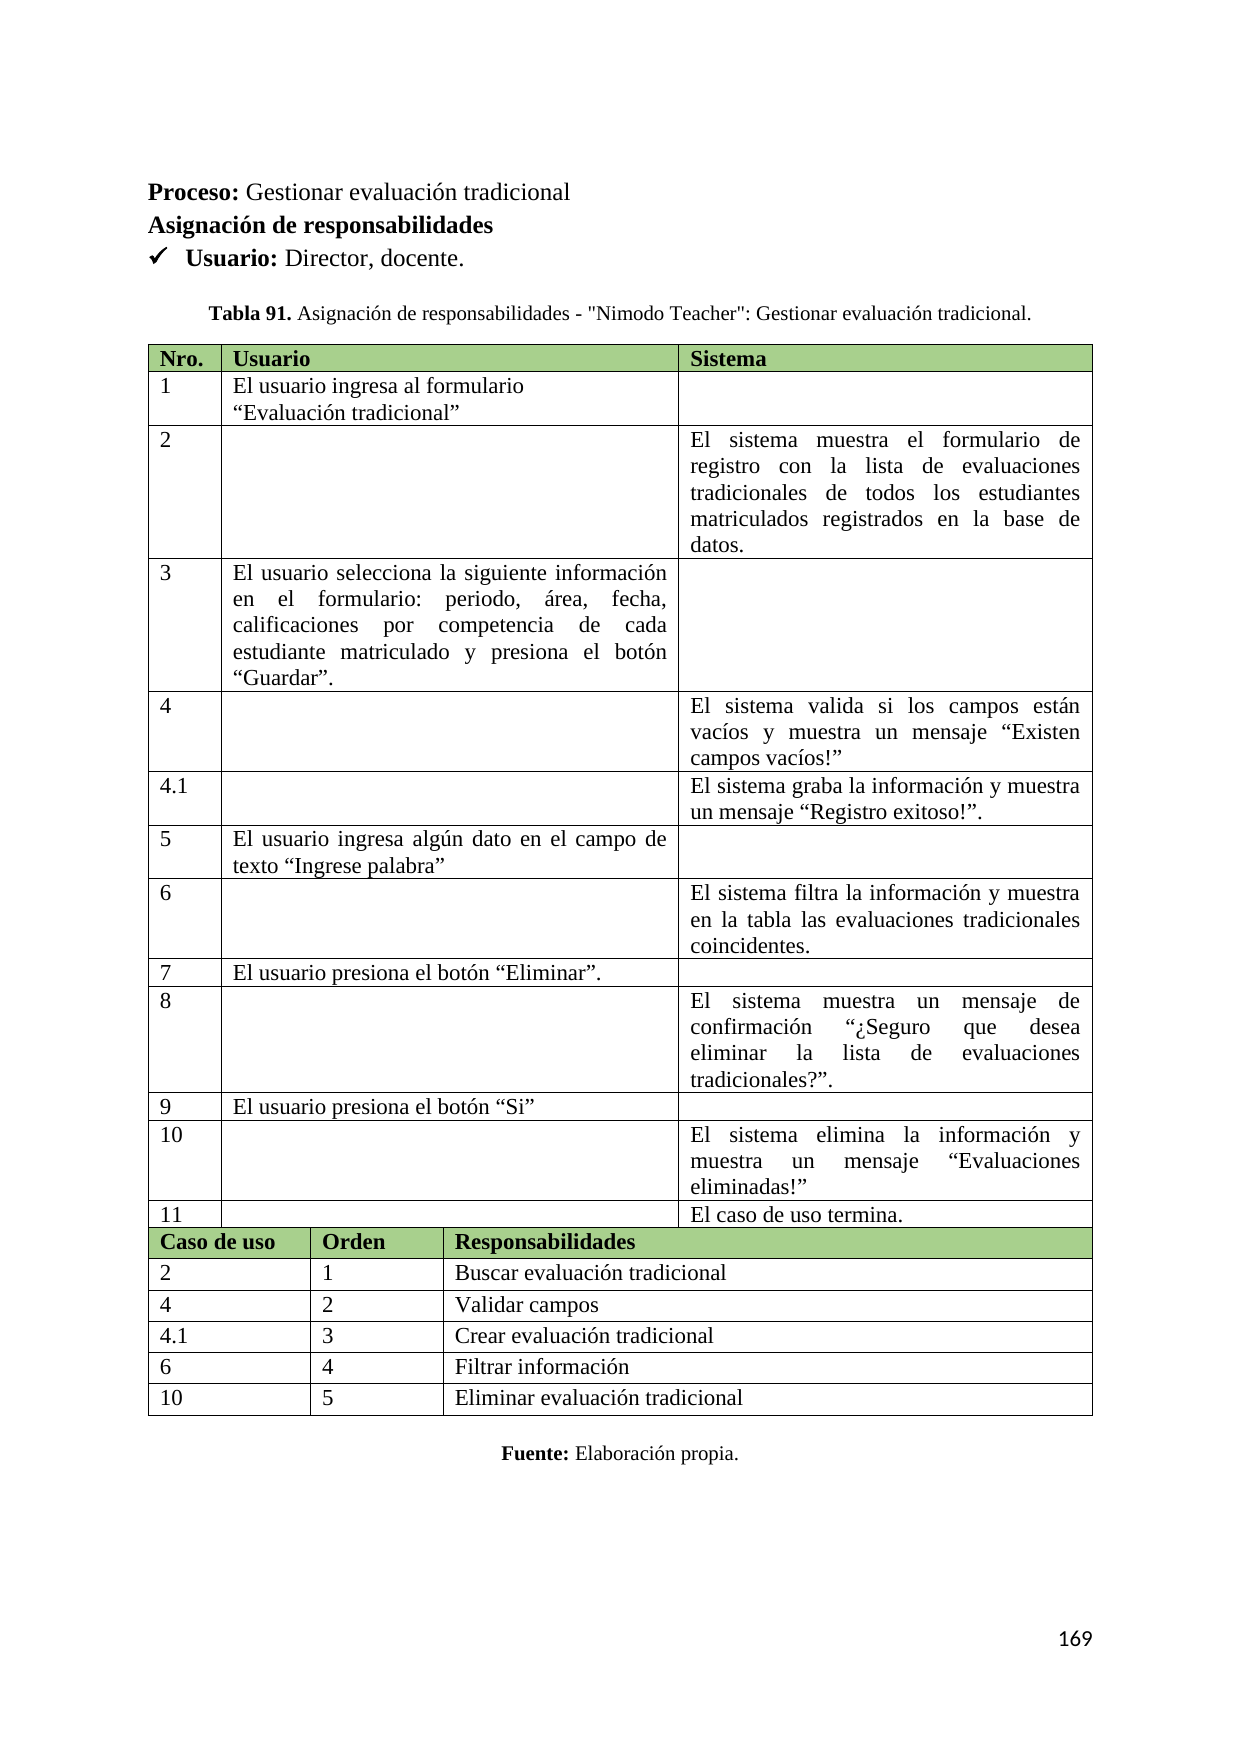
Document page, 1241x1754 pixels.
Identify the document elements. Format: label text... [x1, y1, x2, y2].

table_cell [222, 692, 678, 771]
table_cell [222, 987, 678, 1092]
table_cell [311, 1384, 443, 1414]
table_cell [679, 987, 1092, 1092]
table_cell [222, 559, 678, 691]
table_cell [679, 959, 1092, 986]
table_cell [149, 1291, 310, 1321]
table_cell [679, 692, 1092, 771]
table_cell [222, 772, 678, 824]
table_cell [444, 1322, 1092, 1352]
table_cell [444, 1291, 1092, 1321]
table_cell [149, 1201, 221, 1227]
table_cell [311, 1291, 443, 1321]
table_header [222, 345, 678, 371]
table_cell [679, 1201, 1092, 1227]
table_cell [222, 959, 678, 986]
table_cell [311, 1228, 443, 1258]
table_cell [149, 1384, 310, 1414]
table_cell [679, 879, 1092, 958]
text Tabla 91. Asignación de responsabilidades - "Nimodo Teacher": Gestionar evaluación tradicional. [148, 301, 1092, 325]
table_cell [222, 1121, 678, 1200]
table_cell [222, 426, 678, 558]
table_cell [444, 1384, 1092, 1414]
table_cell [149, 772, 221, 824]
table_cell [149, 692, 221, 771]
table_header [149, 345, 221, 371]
list Usuario: Director, docente. [148, 243, 1092, 272]
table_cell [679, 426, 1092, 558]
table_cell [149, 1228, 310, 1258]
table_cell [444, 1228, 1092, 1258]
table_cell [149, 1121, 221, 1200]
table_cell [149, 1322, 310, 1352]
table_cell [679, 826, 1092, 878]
text Fuente: Elaboración propia. [148, 1441, 1092, 1465]
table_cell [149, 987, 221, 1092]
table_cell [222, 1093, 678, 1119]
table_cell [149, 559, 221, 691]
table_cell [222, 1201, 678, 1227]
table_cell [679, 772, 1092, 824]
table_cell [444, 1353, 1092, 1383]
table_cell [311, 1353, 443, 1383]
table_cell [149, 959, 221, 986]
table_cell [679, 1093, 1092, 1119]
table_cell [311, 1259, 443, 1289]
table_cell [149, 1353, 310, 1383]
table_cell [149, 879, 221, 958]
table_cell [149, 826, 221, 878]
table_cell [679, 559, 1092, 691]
text Proceso: Gestionar evaluación tradicional [148, 177, 1092, 206]
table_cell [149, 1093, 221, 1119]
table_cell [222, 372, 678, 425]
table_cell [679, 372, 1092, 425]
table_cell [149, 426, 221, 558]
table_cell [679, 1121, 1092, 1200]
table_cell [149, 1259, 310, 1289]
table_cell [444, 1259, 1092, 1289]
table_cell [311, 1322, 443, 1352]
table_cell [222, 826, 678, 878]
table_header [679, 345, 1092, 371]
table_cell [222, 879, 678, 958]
text Asignación de responsabilidades [148, 210, 1092, 239]
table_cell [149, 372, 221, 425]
